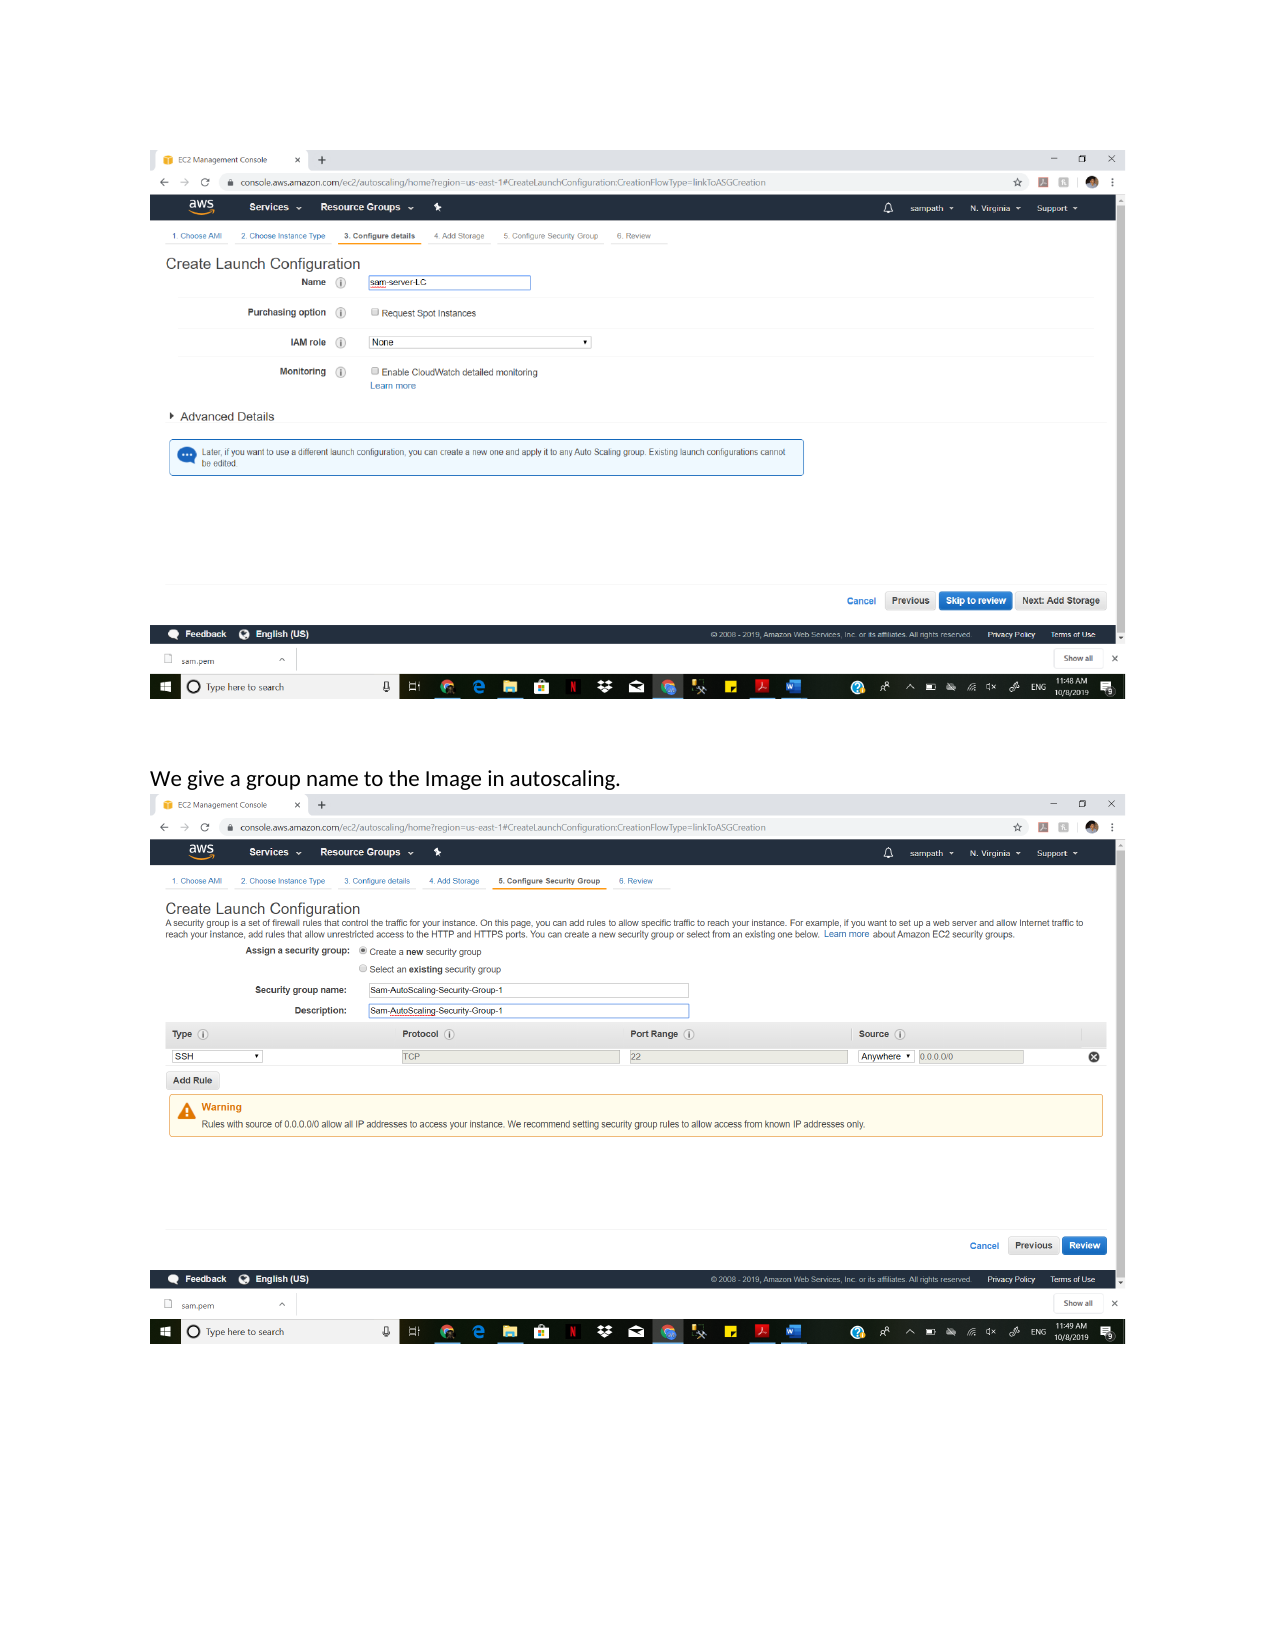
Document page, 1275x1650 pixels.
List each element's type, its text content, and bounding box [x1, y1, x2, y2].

picture [150, 794, 1125, 1344]
text We give a group name to the Image in autoscaling. [150, 764, 1125, 794]
picture [150, 150, 1125, 699]
